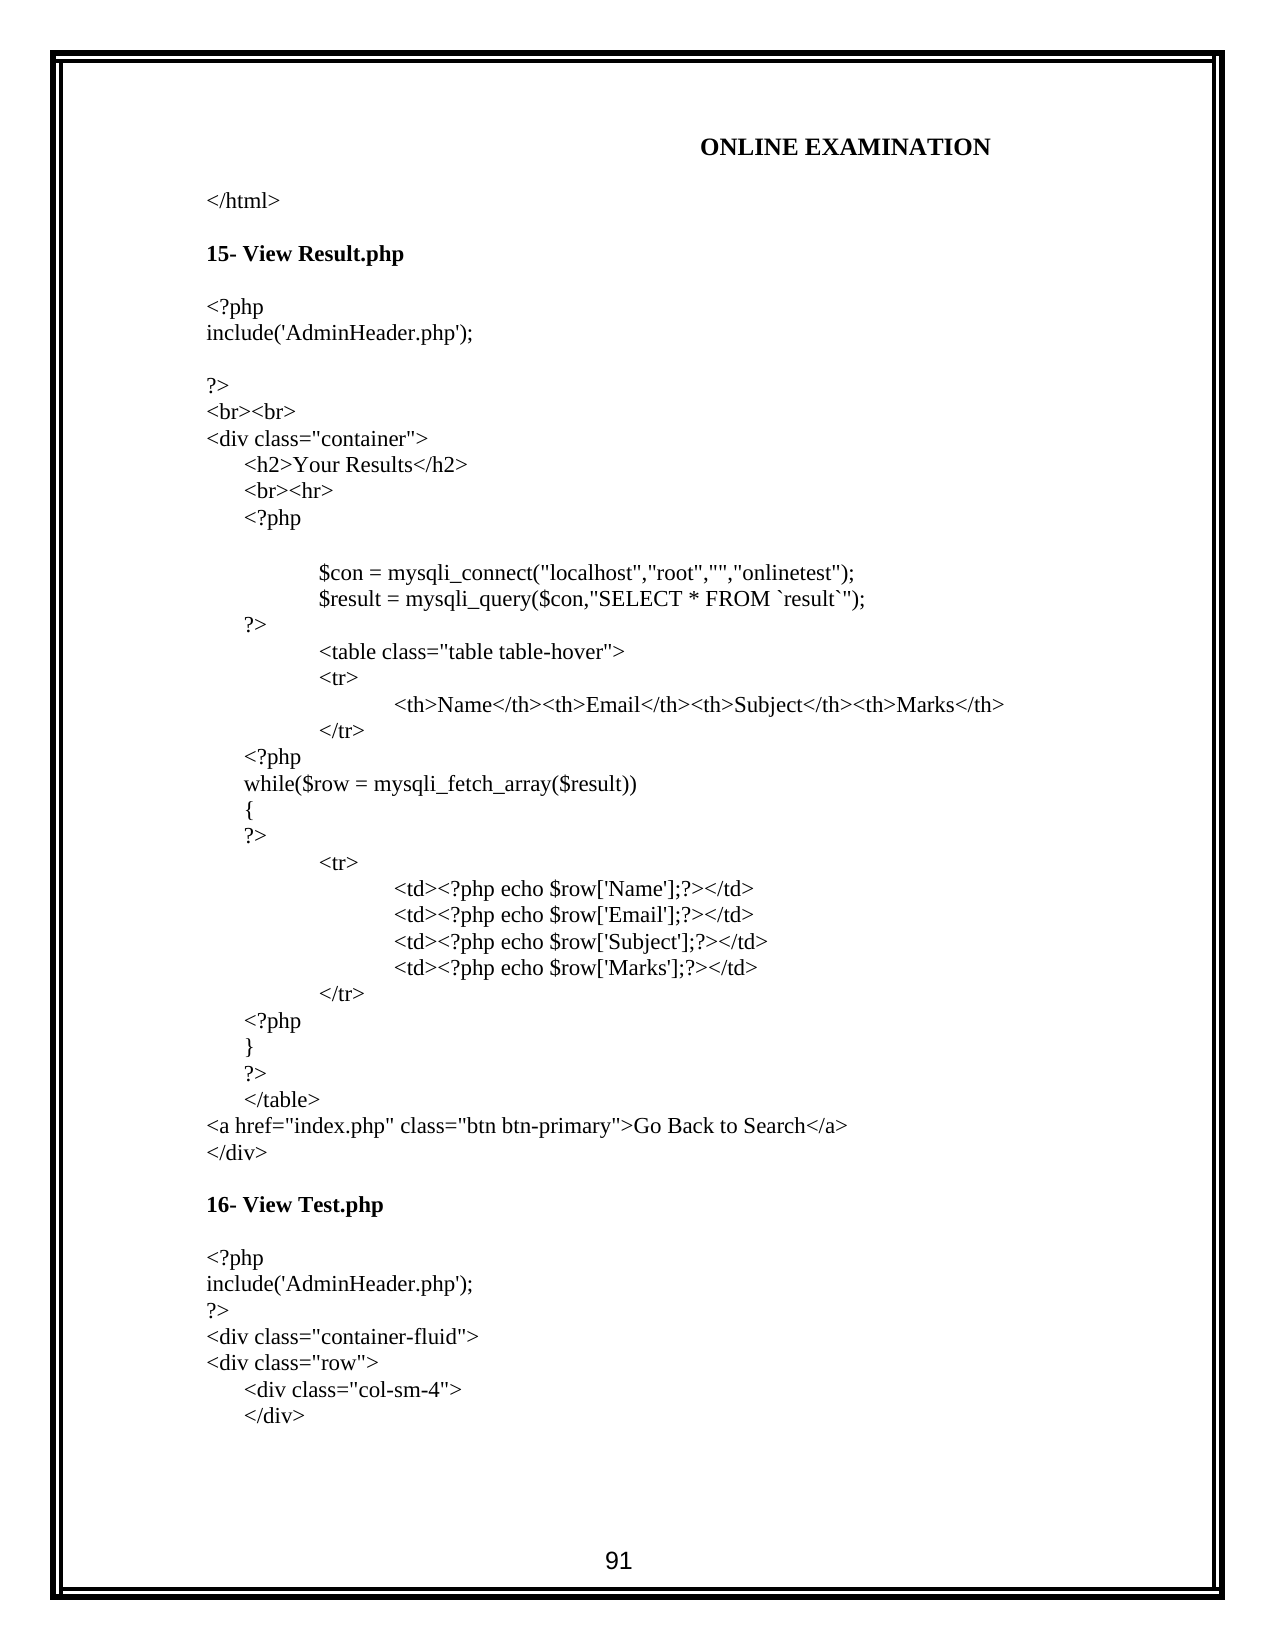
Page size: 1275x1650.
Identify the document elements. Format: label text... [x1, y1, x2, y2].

list <a href="index.php" class="btn btn-primary">Go Back to Search</a> [206, 1112, 1144, 1139]
list <?php [206, 1007, 1144, 1033]
list <div class="row"> [206, 1349, 1144, 1376]
list <?php [206, 1244, 1144, 1270]
list $con = mysqli_connect("localhost","root","","onlinetest"); [206, 559, 1144, 585]
list ?> [206, 1059, 1144, 1086]
list <td><?php echo $row['Subject'];?></td> [206, 928, 1144, 954]
list <div class="col-sm-4"> [206, 1376, 1144, 1402]
list } [206, 1033, 1144, 1059]
list <tr> [206, 849, 1144, 875]
list <tr> [206, 664, 1144, 691]
list </tr> [206, 717, 1144, 743]
list </table> [206, 1086, 1144, 1112]
list </tr> [206, 981, 1144, 1007]
list </div> [206, 1139, 1144, 1165]
list <?php [206, 293, 1144, 319]
list <td><?php echo $row['Email'];?></td> [206, 901, 1144, 928]
list <?php [206, 504, 1144, 530]
list 16- View Test.php [206, 1191, 1144, 1218]
list </div> [206, 1402, 1144, 1428]
list <div class="container-fluid"> [206, 1323, 1144, 1349]
list ?> [206, 372, 1144, 398]
list <table class="table table-hover"> [206, 638, 1144, 664]
list <td><?php echo $row['Marks'];?></td> [206, 954, 1144, 981]
list { [206, 796, 1144, 822]
list <?php [206, 743, 1144, 770]
list ?> [206, 612, 1144, 638]
list ?> [206, 822, 1144, 849]
list <br><br> [206, 398, 1144, 425]
list <th>Name</th><th>Email</th><th>Subject</th><th>Marks</th> [206, 691, 1144, 717]
list </html> [206, 187, 1144, 214]
list include('AdminHeader.php'); [206, 319, 1144, 346]
list while($row = mysqli_fetch_array($result)) [206, 770, 1144, 796]
list ?> [206, 1297, 1144, 1323]
list <br><hr> [206, 477, 1144, 504]
list 15- View Result.php [206, 240, 1144, 267]
list include('AdminHeader.php'); [206, 1270, 1144, 1297]
list <h2>Your Results</h2> [206, 451, 1144, 477]
list $result = mysqli_query($con,"SELECT * FROM `result`"); [206, 585, 1144, 612]
list <div class="container"> [206, 425, 1144, 451]
list <td><?php echo $row['Name'];?></td> [206, 875, 1144, 901]
